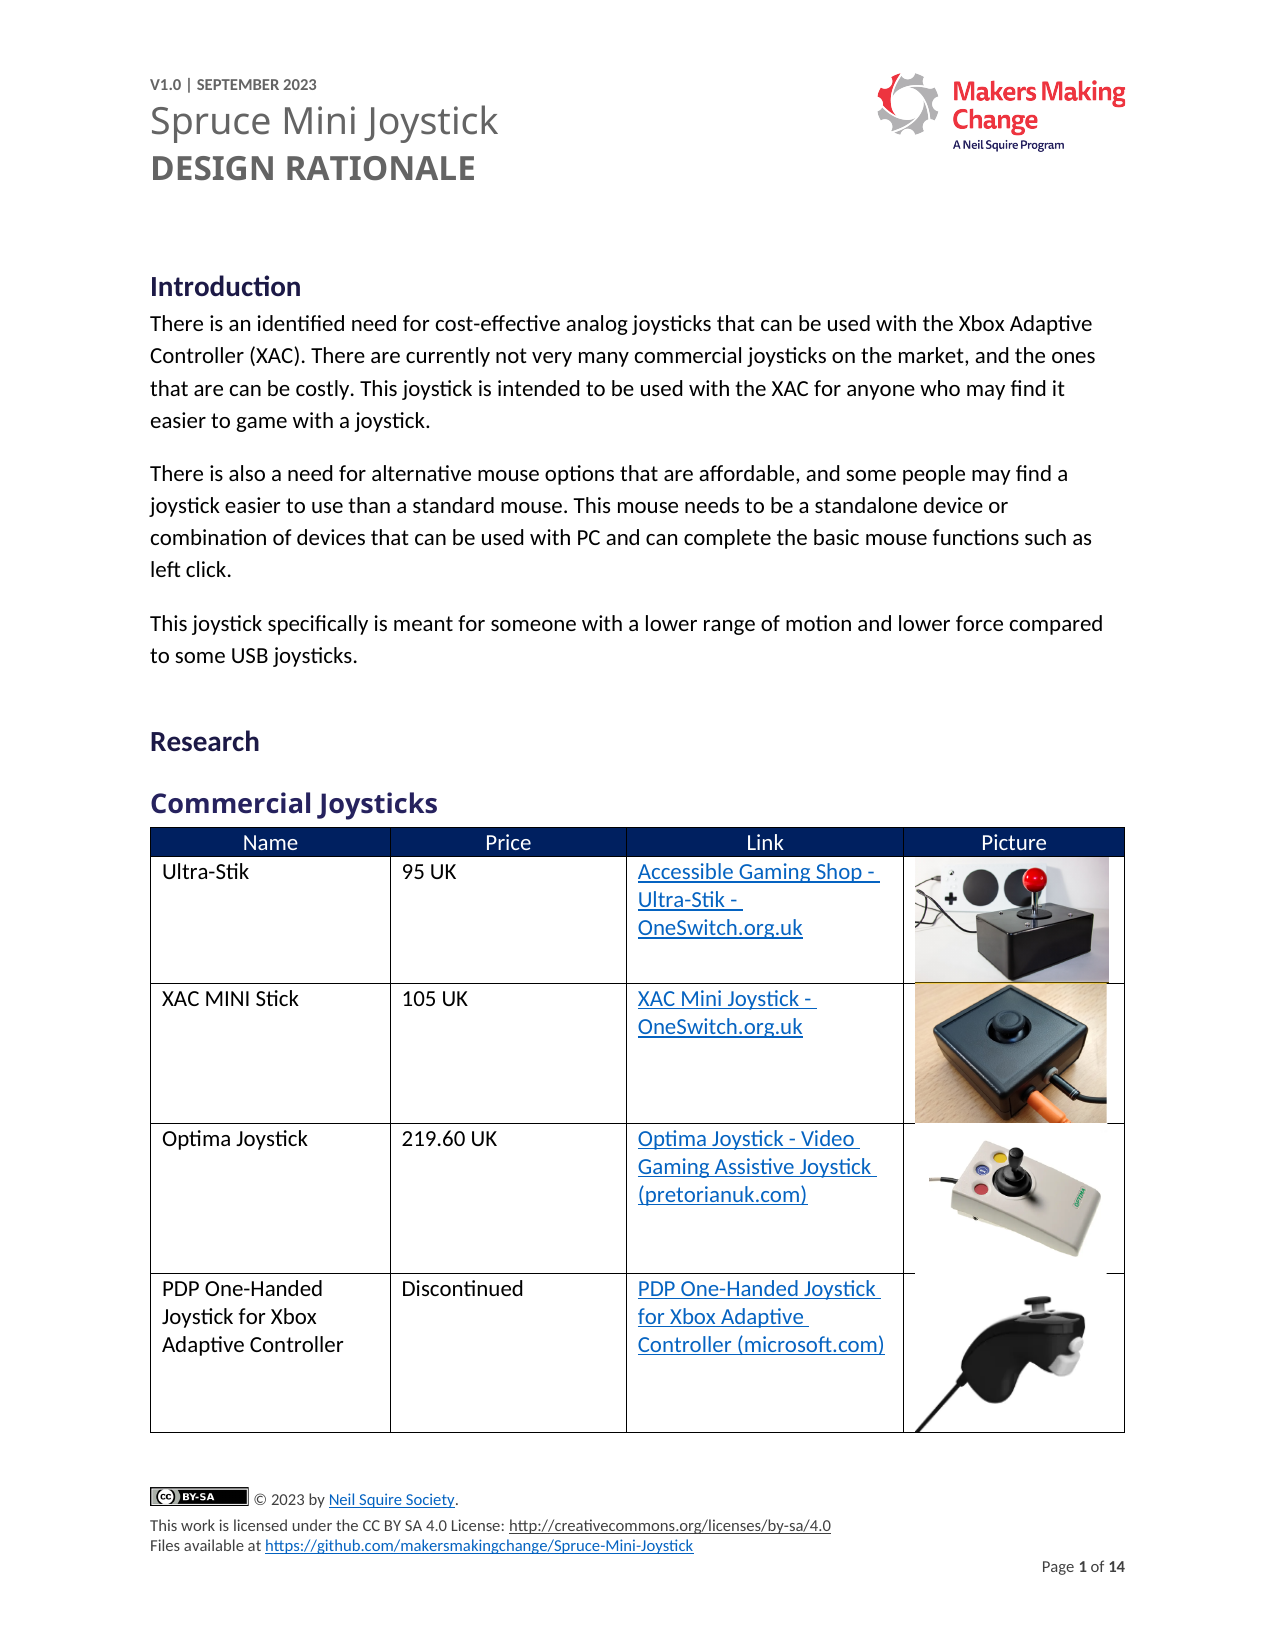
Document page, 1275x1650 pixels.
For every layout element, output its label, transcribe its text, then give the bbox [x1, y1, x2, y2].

table_cell 95 UK [391, 857, 626, 983]
table_cell [1107, 984, 1124, 1123]
table_cell [904, 984, 915, 1123]
table_cell 219.60 UK [391, 1124, 626, 1273]
table_cell Ultra-Stik [151, 857, 390, 983]
table_header Name [151, 828, 390, 856]
subtitle Introduction [150, 268, 1125, 304]
text This joystick specifically is meant for someone with a lower range of motion and lower force compared to some USB joysticks. [150, 609, 1125, 669]
table_cell [1109, 857, 1124, 983]
table_cell Discontinued [391, 1274, 626, 1432]
picture [150, 1487, 249, 1506]
picture [915, 857, 1109, 1432]
text There is also a need for alternative mouse options that are affordable, and some people may find a joystick easier to use than a standard mouse. This mouse needs to be a standalone device or combination of devices that can be used with PC and can complete the basic mouse functions such as left click. [150, 459, 1125, 584]
subtitle Commercial Joysticks [150, 785, 1125, 822]
table_cell 105 UK [391, 984, 626, 1123]
subtitle Research [150, 723, 1125, 759]
table_header Price [391, 828, 626, 856]
table_cell [1108, 1124, 1124, 1273]
table_cell XAC Mini Joystick - OneSwitch.org.uk [627, 984, 903, 1123]
table_cell [1107, 1274, 1124, 1432]
picture [877, 73, 1125, 152]
table_cell Optima Joystick - Video Gaming Assistive Joystick (pretorianuk.com) [627, 1124, 903, 1273]
table_cell XAC MINI Stick [151, 984, 390, 1123]
table_header Link [627, 828, 903, 856]
table_cell Accessible Gaming Shop - Ultra-Stik - OneSwitch.org.uk [627, 857, 903, 983]
table_cell [904, 857, 915, 983]
text There is an identified need for cost-effective analog joysticks that can be used with the Xbox Adaptive Controller (XAC). There are currently not very many commercial joysticks on the market, and the ones that are can be costly. This joystick is intended to be used with the XAC for anyone who may find it easier to game with a joystick. [150, 309, 1125, 434]
table_cell PDP One-Handed Joystick for Xbox Adaptive Controller (microsoft.com) [627, 1274, 903, 1432]
table_cell [904, 1124, 915, 1273]
table_cell [904, 1274, 915, 1432]
table_cell PDP One-Handed Joystick for Xbox Adaptive Controller [151, 1274, 390, 1432]
table_cell Optima Joystick [151, 1124, 390, 1273]
table_header Picture [904, 828, 1124, 856]
